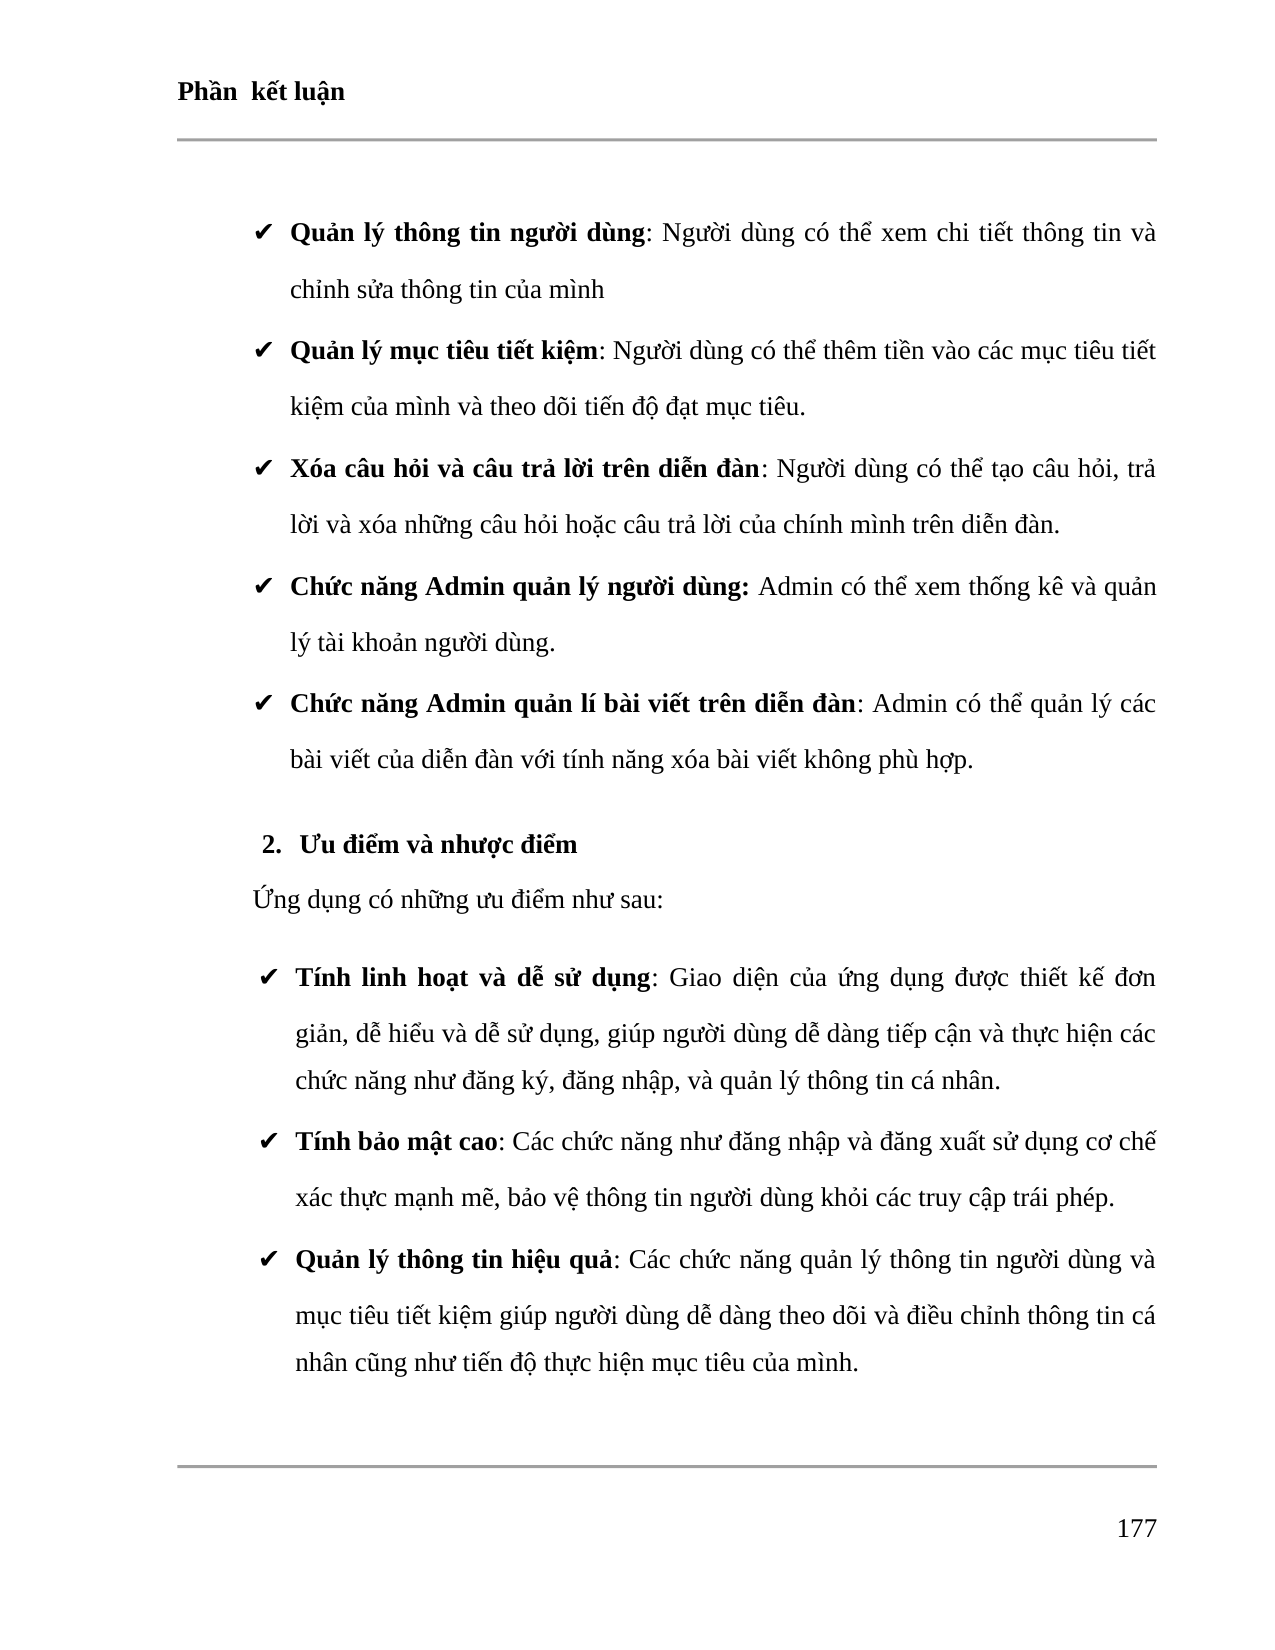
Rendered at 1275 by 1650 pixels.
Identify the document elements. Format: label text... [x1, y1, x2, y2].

list Quản lý mục tiêu tiết kiệm: Người dùng có thể thêm tiền vào các mục tiêu tiết kiệm của mình và theo dõi tiến độ đạt mục tiêu. [252, 319, 1157, 422]
list Tính linh hoạt và dễ sử dụng: Giao diện của ứng dụng được thiết kế đơn giản, dễ hiểu và dễ sử dụng, giúp người dùng dễ dàng tiếp cận và thực hiện các chức năng như đăng ký, đăng nhập, và quản lý thông tin cá nhân. [258, 946, 1157, 1095]
list Quản lý thông tin người dùng: Người dùng có thể xem chi tiết thông tin và chỉnh sửa thông tin của mình [252, 202, 1157, 304]
list Xóa câu hỏi và câu trả lời trên diễn đàn: Người dùng có thể tạo câu hỏi, trả lời và xóa những câu hỏi hoặc câu trả lời của chính mình trên diễn đàn. [252, 437, 1157, 539]
list Tính bảo mật cao: Các chức năng như đăng nhập và đăng xuất sử dụng cơ chế xác thực mạnh mẽ, bảo vệ thông tin người dùng khỏi các truy cập trái phép. [258, 1110, 1157, 1213]
list Chức năng Admin quản lí bài viết trên diễn đàn: Admin có thể quản lý các bài viết của diễn đàn với tính năng xóa bài viết không phù hợp. [252, 672, 1157, 775]
list Chức năng Admin quản lý người dùng: Admin có thể xem thống kê và quản lý tài khoản người dùng. [252, 555, 1157, 657]
list Quản lý thông tin hiệu quả: Các chức năng quản lý thông tin người dùng và mục tiêu tiết kiệm giúp người dùng dễ dàng theo dõi và điều chỉnh thông tin cá nhân cũng như tiến độ thực hiện mục tiêu của mình. [258, 1228, 1157, 1377]
subtitle Ưu điểm và nhược điểm [262, 828, 1157, 859]
text Ứng dụng có những ưu điểm như sau: [177, 883, 1157, 914]
